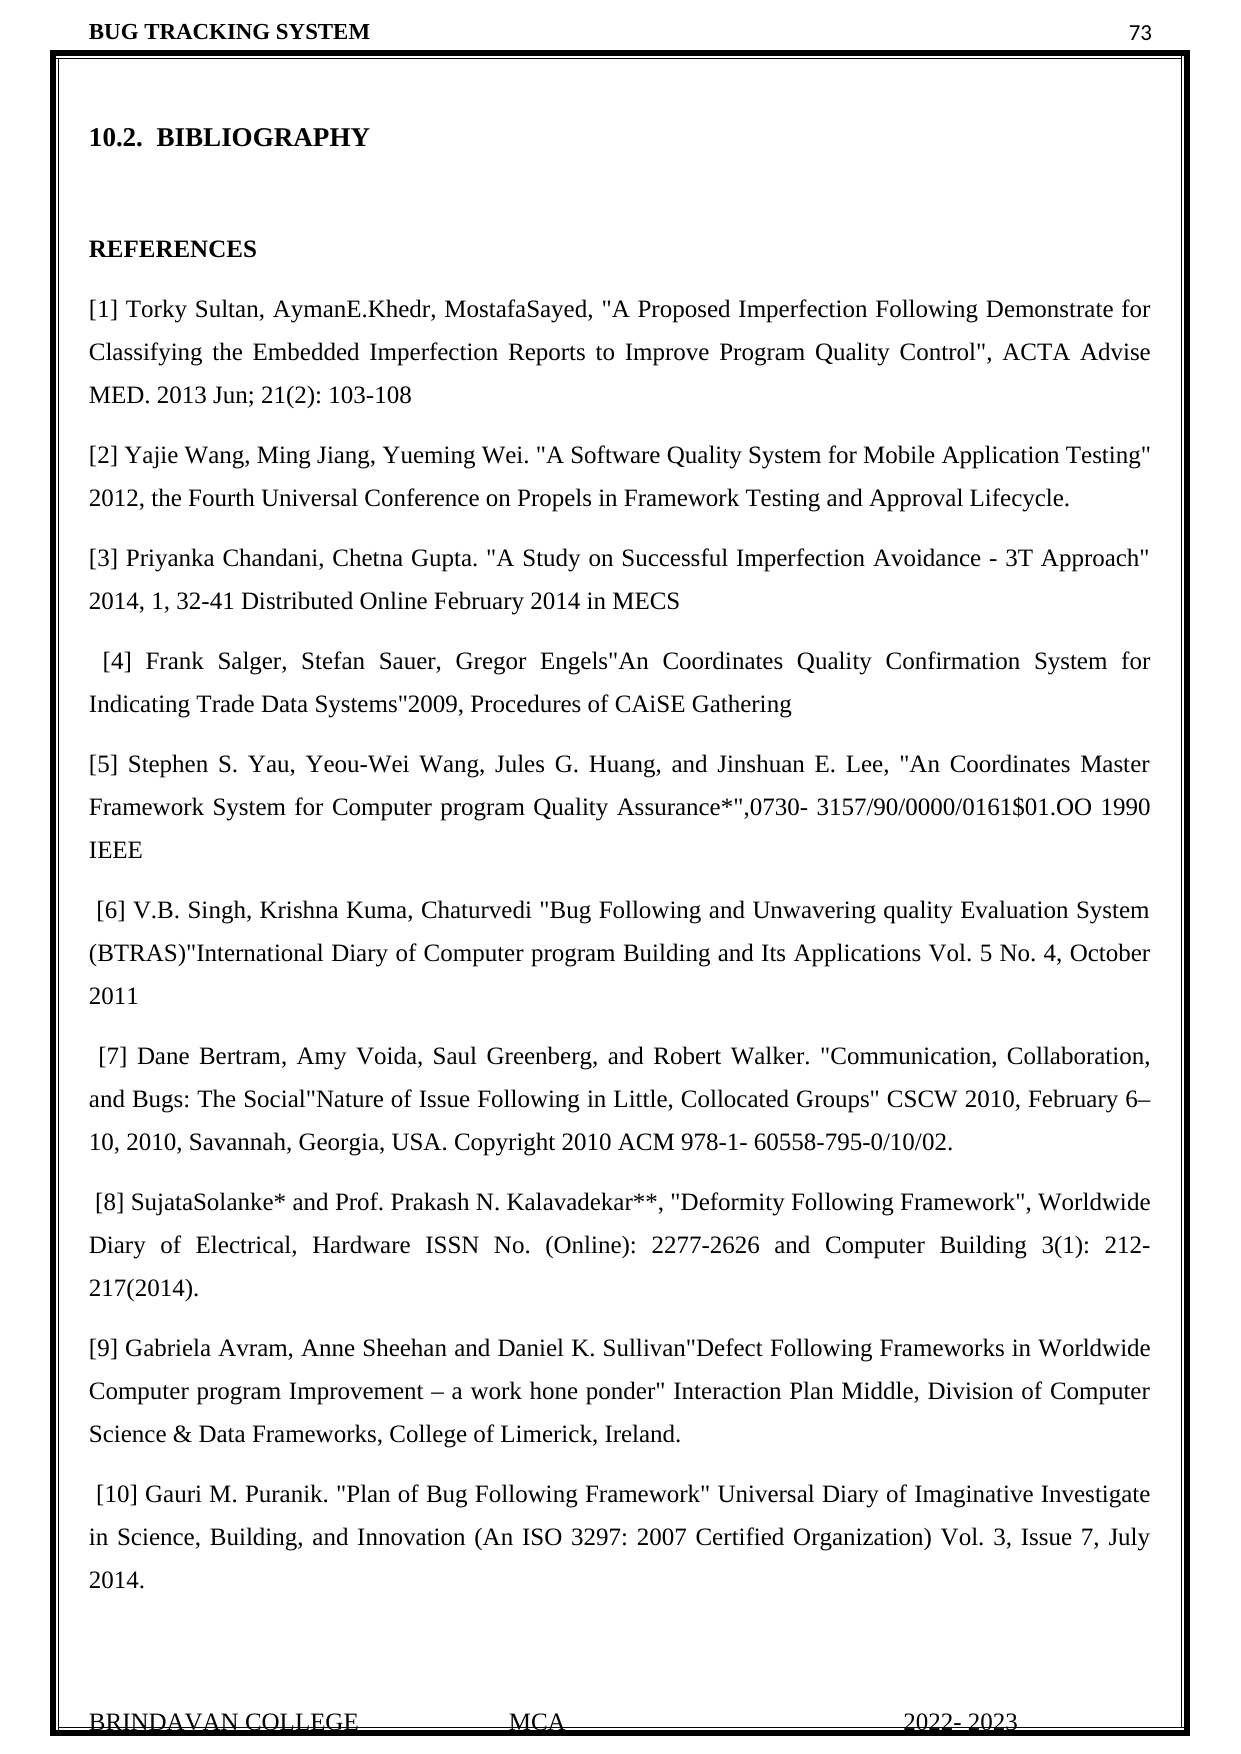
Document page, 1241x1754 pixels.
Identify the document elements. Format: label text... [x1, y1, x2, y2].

text [3] Priyanka Chandani, Chetna Gupta. "A Study on Successful Imperfection Avoidance - 3T Approach" 2014, 1, 32-41 Distributed Online February 2014 in MECS [89, 543, 1152, 615]
subtitle 10.2. BIBLIOGRAPHY [89, 121, 1152, 152]
text [10] Gauri M. Puranik. "Plan of Bug Following Framework" Universal Diary of Imaginative Investigate in Science, Building, and Innovation (An ISO 3297: 2007 Certified Organization) Vol. 3, Issue 7, July 2014. [89, 1479, 1152, 1594]
text [9] Gabriela Avram, Anne Sheehan and Daniel K. Sullivan"Defect Following Frameworks in Worldwide Computer program Improvement – a work hone ponder" Interaction Plan Middle, Division of Computer Science & Data Frameworks, College of Limerick, Ireland. [89, 1333, 1152, 1448]
text [1] Torky Sultan, AymanE.Khedr, MostafaSayed, "A Proposed Imperfection Following Demonstrate for Classifying the Embedded Imperfection Reports to Improve Program Quality Control", ACTA Advise MED. 2013 Jun; 21(2): 103-108 [89, 294, 1152, 409]
text [8] SujataSolanke* and Prof. Prakash N. Kalavadekar**, "Deformity Following Framework", Worldwide Diary of Electrical, Hardware ISSN No. (Online): 2277-2626 and Computer Building 3(1): 212- 217(2014). [89, 1187, 1152, 1302]
text [6] V.B. Singh, Krishna Kuma, Chaturvedi "Bug Following and Unwavering quality Evaluation System (BTRAS)"International Diary of Computer program Building and Its Applications Vol. 5 No. 4, October 2011 [89, 895, 1152, 1010]
text [2] Yajie Wang, Ming Jiang, Yueming Wei. "A Software Quality System for Mobile Application Testing" 2012, the Fourth Universal Conference on Propels in Framework Testing and Approval Lifecycle. [89, 440, 1152, 512]
text [5] Stephen S. Yau, Yeou-Wei Wang, Jules G. Huang, and Jinshuan E. Lee, "An Coordinates Master Framework System for Computer program Quality Assurance*",0730- 3157/90/0000/0161$01.OO 1990 IEEE [89, 749, 1152, 864]
text [4] Frank Salger, Stefan Sauer, Gregor Engels"An Coordinates Quality Confirmation System for Indicating Trade Data Systems"2009, Procedures of CAiSE Gathering [89, 646, 1152, 718]
text [7] Dane Bertram, Amy Voida, Saul Greenberg, and Robert Walker. "Communication, Collaboration, and Bugs: The Social"Nature of Issue Following in Little, Collocated Groups" CSCW 2010, February 6– 10, 2010, Savannah, Georgia, USA. Copyright 2010 ACM 978-1- 60558-795-0/10/02. [89, 1041, 1152, 1156]
text REFERENCES [89, 234, 1152, 263]
